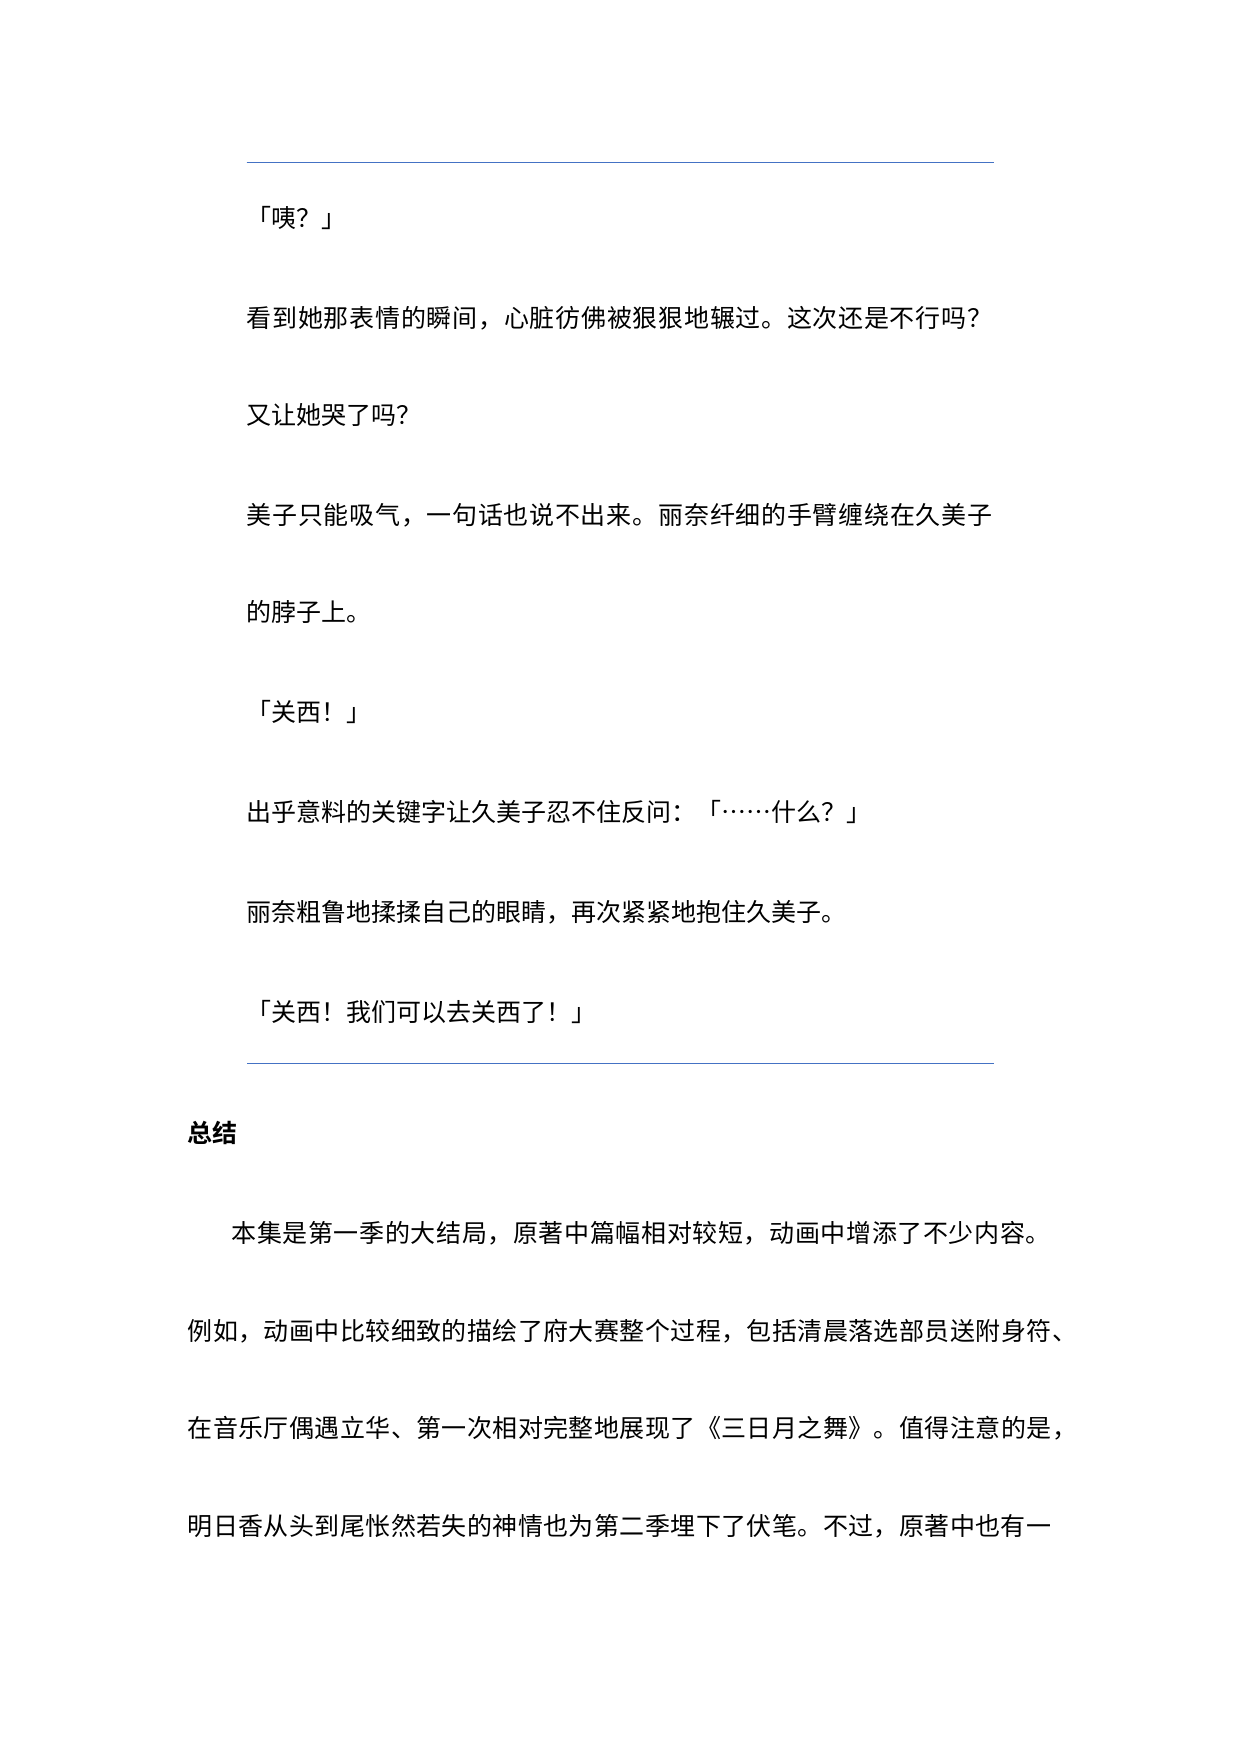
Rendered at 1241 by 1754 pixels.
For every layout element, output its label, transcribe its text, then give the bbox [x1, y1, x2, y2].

text 「关西！我们可以去关西了！」 [247, 956, 994, 1063]
text 「关西！」 [247, 656, 994, 743]
text 「咦？」 [247, 163, 994, 249]
text 丽奈粗鲁地揉揉自己的眼睛，再次紧紧地抱住久美子。 [247, 856, 994, 943]
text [187, 1199, 1053, 1557]
text 出乎意料的关键字让久美子忍不住反问：「……什么？」 [247, 756, 994, 843]
text 看到她那表情的瞬间，心脏彷佛被狠狠地辗过。这次还是不行吗？又让她哭了吗？ [247, 262, 994, 446]
subtitle 总结 [187, 1099, 1053, 1164]
text 美子只能吸气，一句话也说不出来。丽奈纤细的手臂缠绕在久美子的脖子上。 [247, 459, 994, 643]
